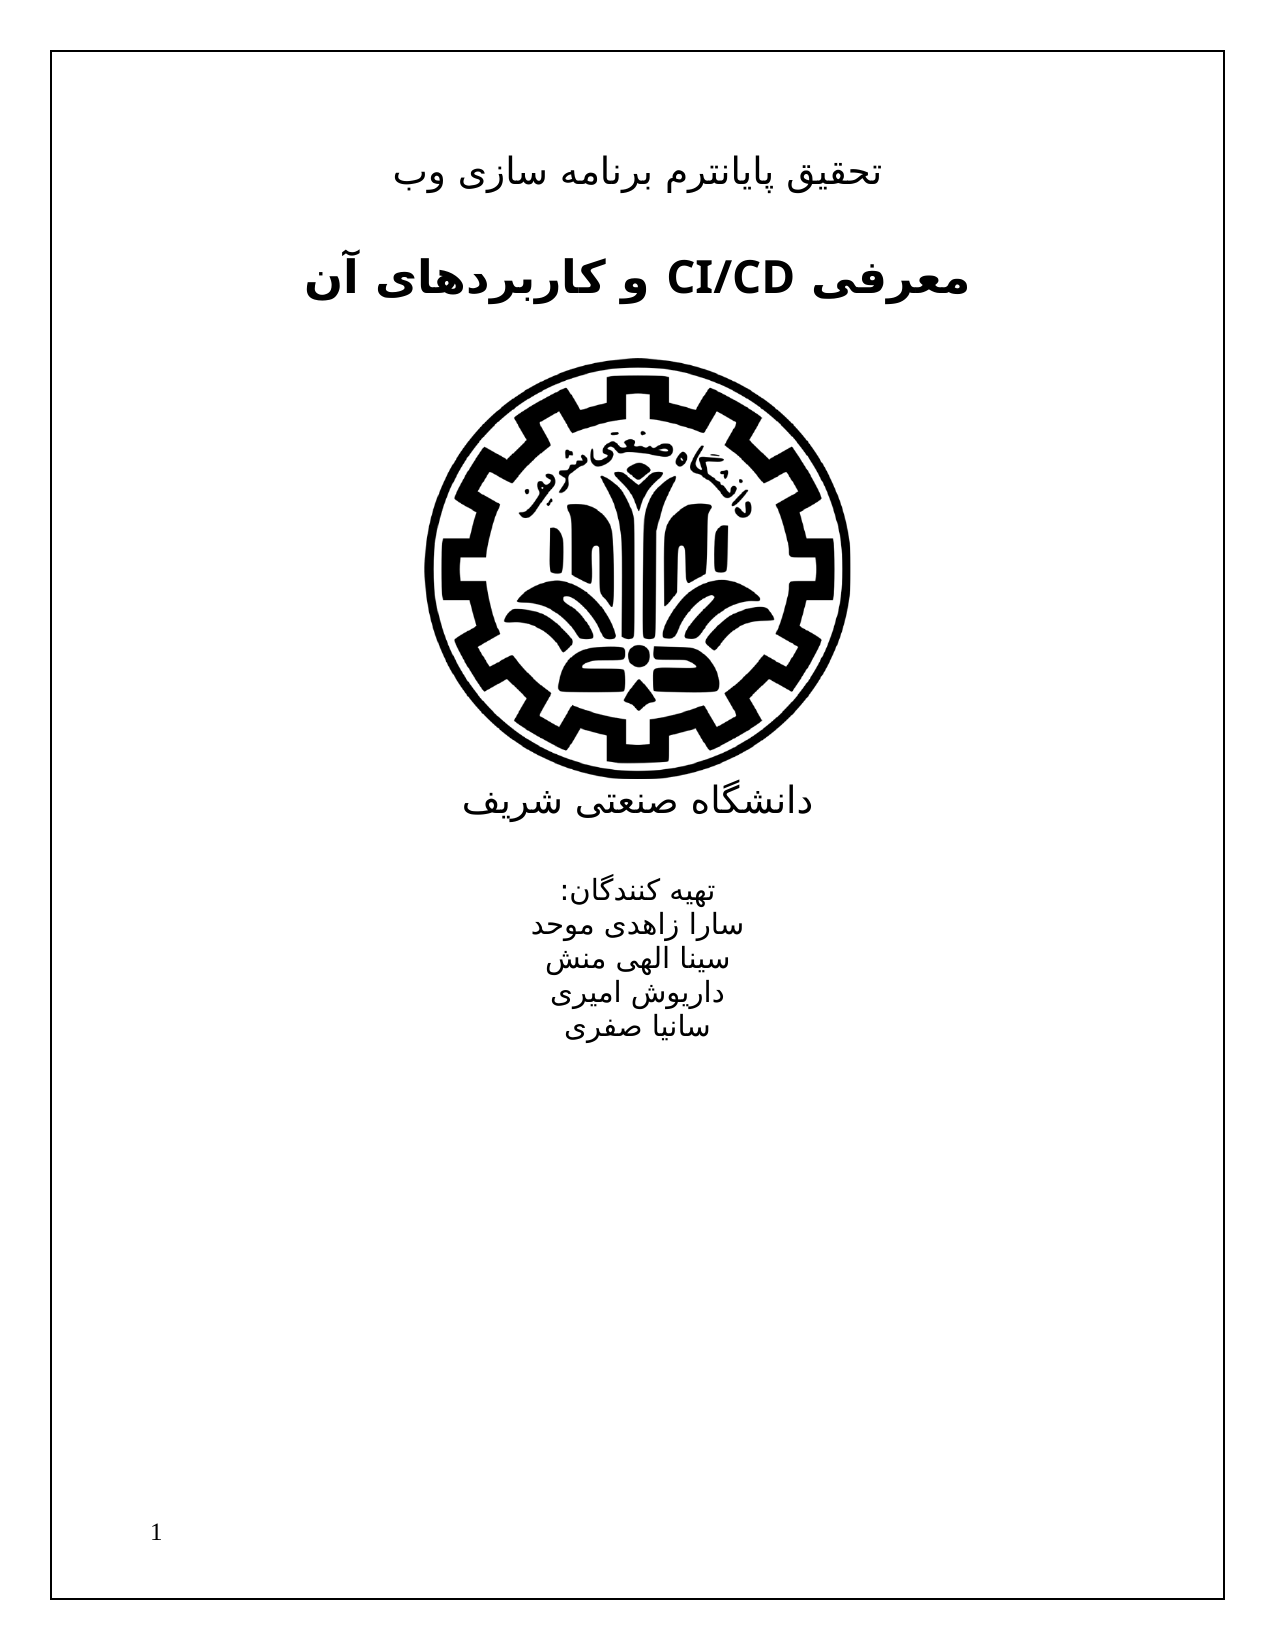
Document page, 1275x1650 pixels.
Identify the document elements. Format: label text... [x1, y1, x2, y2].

text تهیه کنندگان: [150, 874, 1125, 908]
picture [424, 358, 851, 779]
text تحقیق پایانترم برنامه سازی وب [150, 150, 1125, 194]
text سینا الهی منش [150, 942, 1125, 976]
text دانشگاه صنعتی شریف [150, 779, 1125, 823]
text سارا زاهدی موحد [150, 908, 1125, 942]
text معرفی CI/CD و کاربردهای آن [150, 245, 1125, 307]
text سانیا صفری [150, 1009, 1125, 1043]
text داریوش امیری [150, 976, 1125, 1009]
